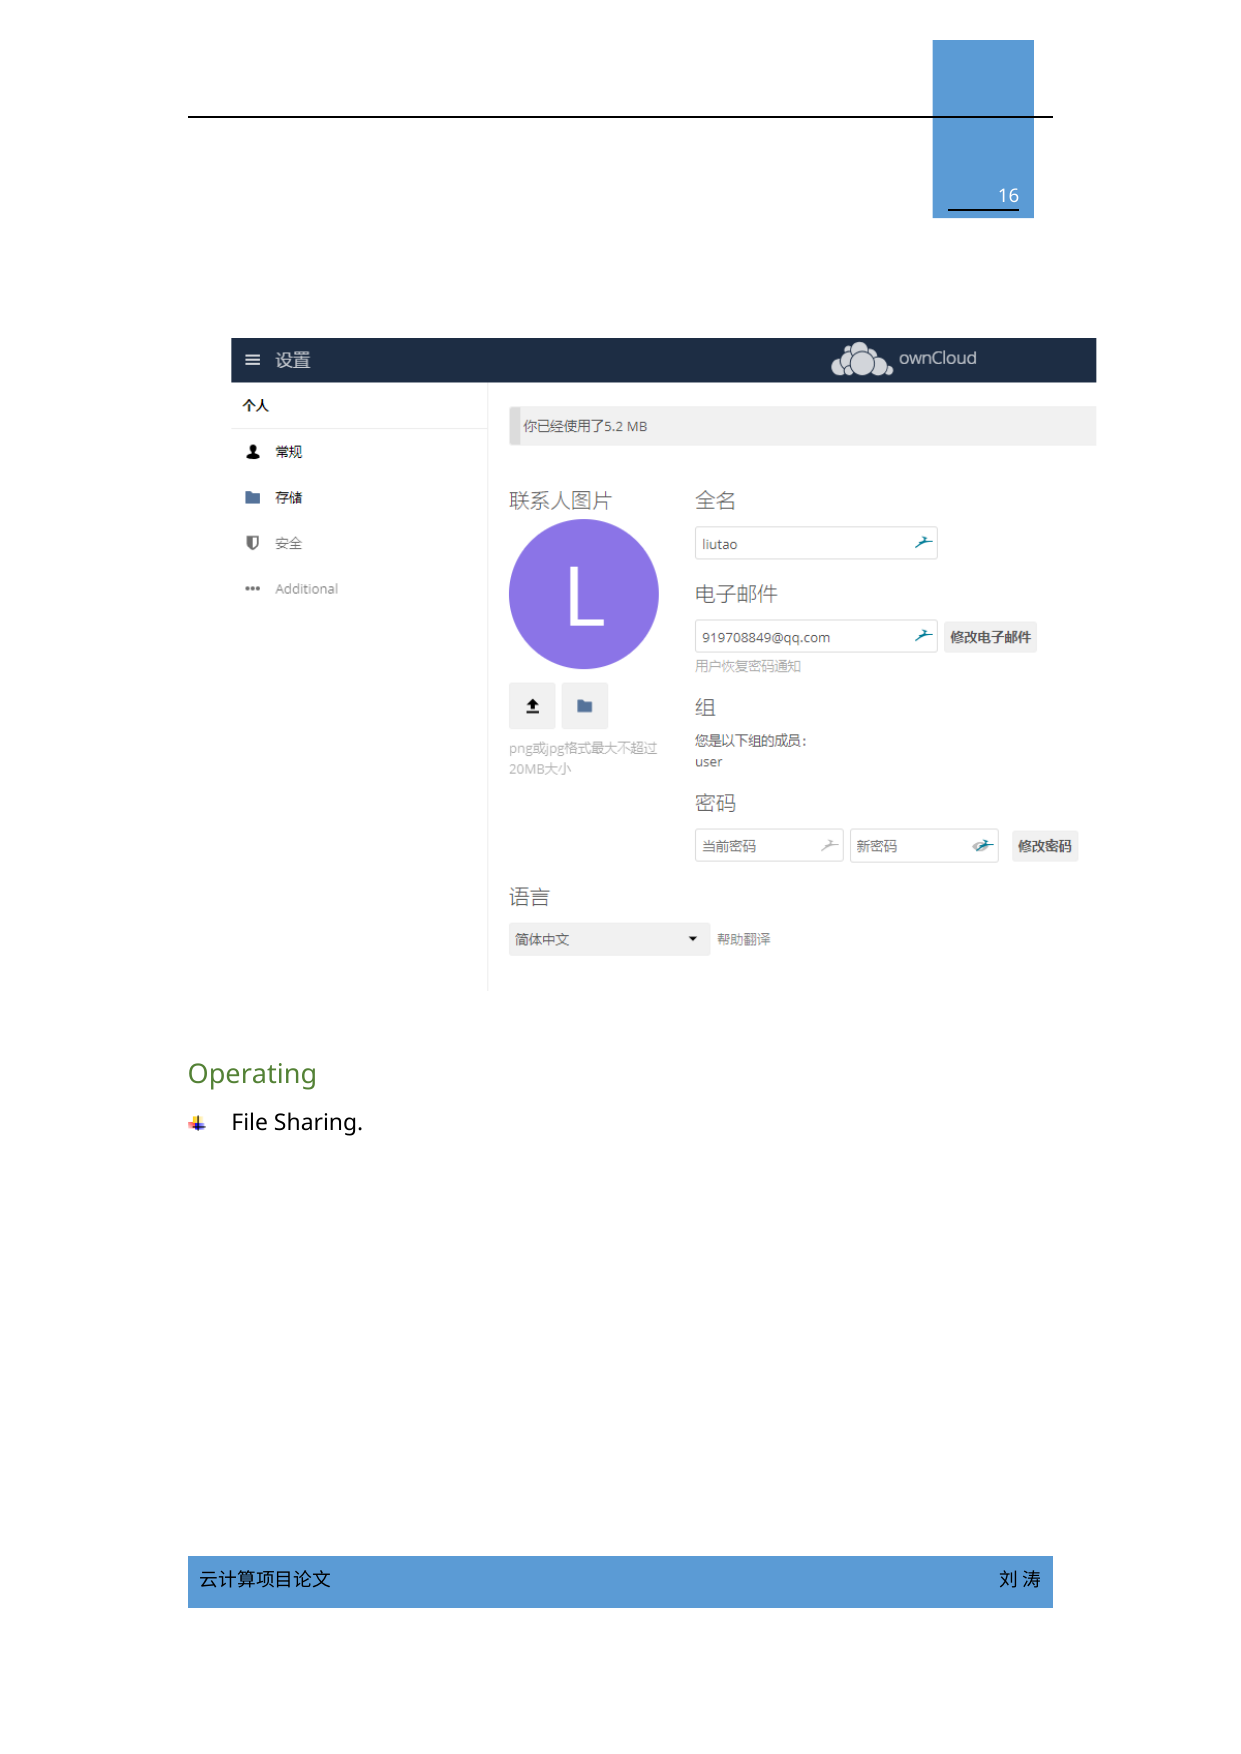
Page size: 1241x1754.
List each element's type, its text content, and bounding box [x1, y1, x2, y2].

subtitle Operating [187, 1041, 1053, 1106]
picture [231, 338, 1097, 991]
list File Sharing. [187, 1106, 1053, 1138]
picture [188, 1114, 206, 1131]
